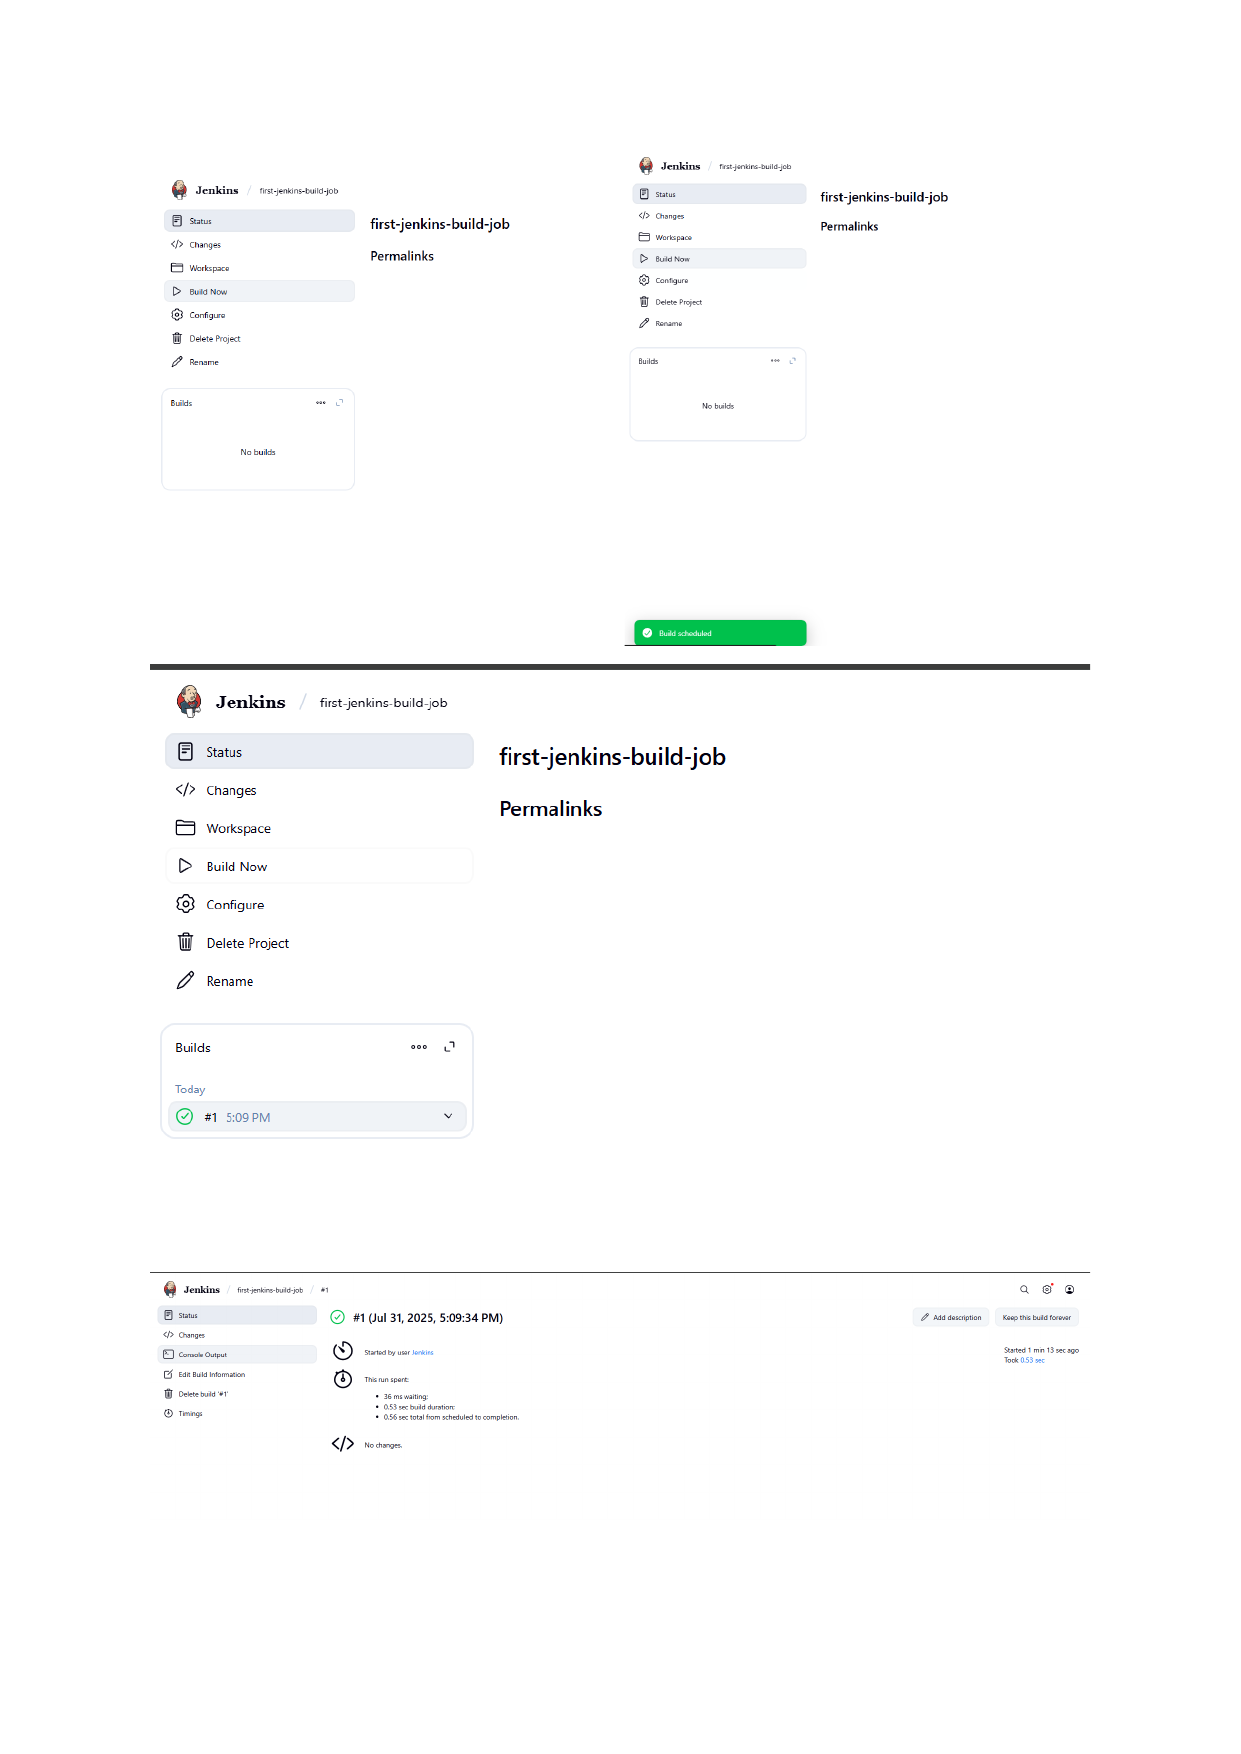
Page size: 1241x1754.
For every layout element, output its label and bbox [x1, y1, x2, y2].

picture [150, 1272, 1091, 1520]
picture [155, 171, 620, 646]
picture [624, 150, 1050, 646]
picture [150, 664, 1091, 1254]
